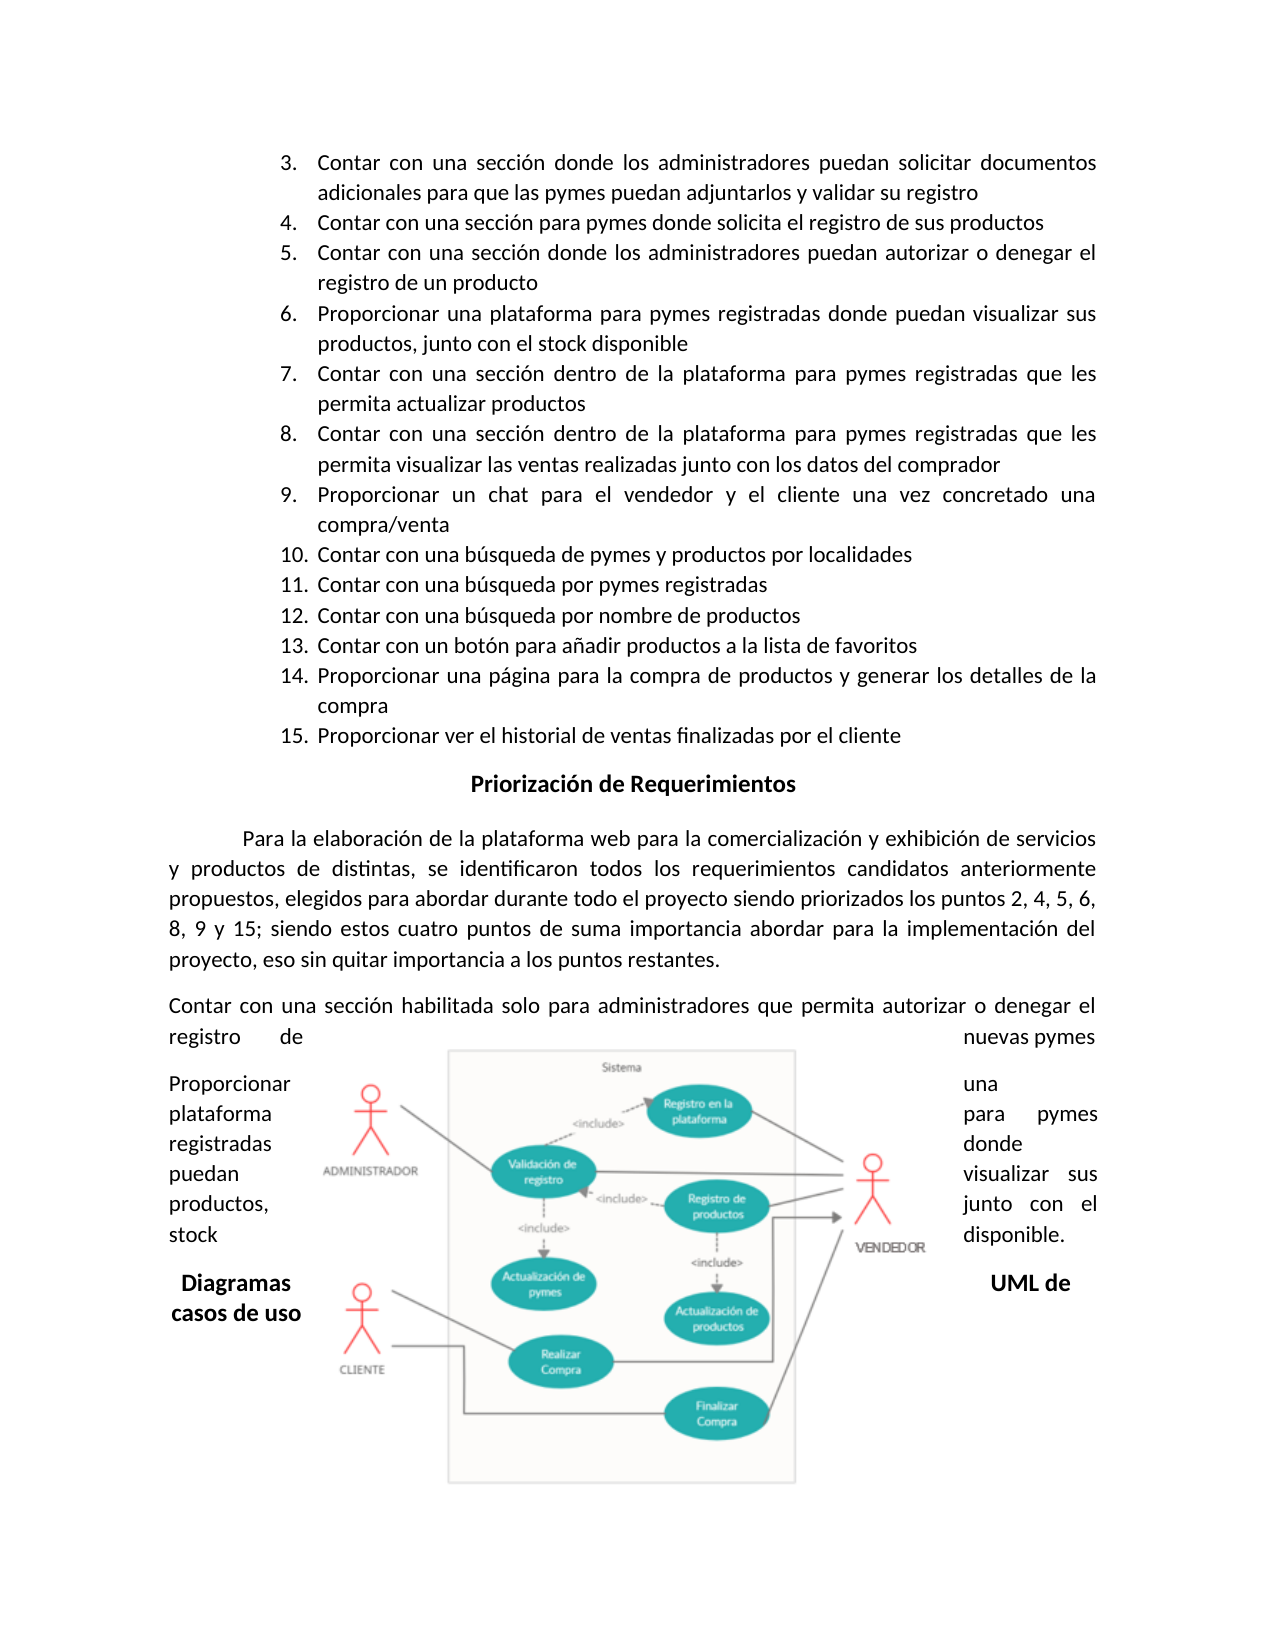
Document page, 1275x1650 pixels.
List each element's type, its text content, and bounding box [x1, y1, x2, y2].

text Proporcionar una plataforma para pymes registradas donde puedan visualizar sus productos, junto con el stock disponible. [945, 1069, 1098, 1248]
list Contar con una sección dentro de la plataforma para pymes registradas que les permita actualizar productos [280, 359, 1098, 417]
list Contar con un botón para añadir productos a la lista de favoritos [280, 631, 1098, 659]
list Contar con una sección dentro de la plataforma para pymes registradas que les permita visualizar las ventas realizadas junto con los datos del comprador [280, 419, 1098, 478]
list Proporcionar una plataforma para pymes registradas donde puedan visualizar sus productos, junto con el stock disponible [280, 299, 1098, 357]
text Contar con una sección habilitada solo para administradores que permita autorizar o denegar el registro de nuevas pymes [169, 992, 1098, 1050]
picture [322, 1038, 945, 1503]
list Proporcionar una página para la compra de productos y generar los detalles de la compra [280, 661, 1098, 719]
subtitle Diagramas UML de casos de uso [945, 1267, 1098, 1328]
list Proporcionar un chat para el vendedor y el cliente una vez concretado una compra/venta [280, 480, 1098, 538]
list Contar con una búsqueda por pymes registradas [280, 571, 1098, 598]
list Contar con una sección para pymes donde solicita el registro de sus productos [280, 208, 1098, 236]
text Para la elaboración de la plataforma web para la comercialización y exhibición de servicios y productos de distintas, se identificaron todos los requerimientos candidatos anteriormente propuestos, elegidos para abordar durante todo el proyecto siendo priorizados los puntos 2, 4, 5, 6, 8, 9 y 15; siendo estos cuatro puntos de suma importancia abordar para la implementación del proyecto, eso sin quitar importancia a los puntos restantes. [169, 824, 1098, 973]
list Contar con una sección donde los administradores puedan solicitar documentos adicionales para que las pymes puedan adjuntarlos y validar su registro [280, 148, 1098, 206]
list Contar con una sección donde los administradores puedan autorizar o denegar el registro de un producto [280, 238, 1098, 296]
list Proporcionar ver el historial de ventas finalizadas por el cliente [280, 722, 1098, 749]
subtitle Diagramas UML de casos de uso [169, 1267, 322, 1328]
text Proporcionar una plataforma para pymes registradas donde puedan visualizar sus productos, junto con el stock disponible. [169, 1069, 322, 1248]
list Contar con una búsqueda por nombre de productos [280, 601, 1098, 629]
list Contar con una búsqueda de pymes y productos por localidades [280, 540, 1098, 568]
subtitle Priorización de Requerimientos [169, 768, 1098, 799]
